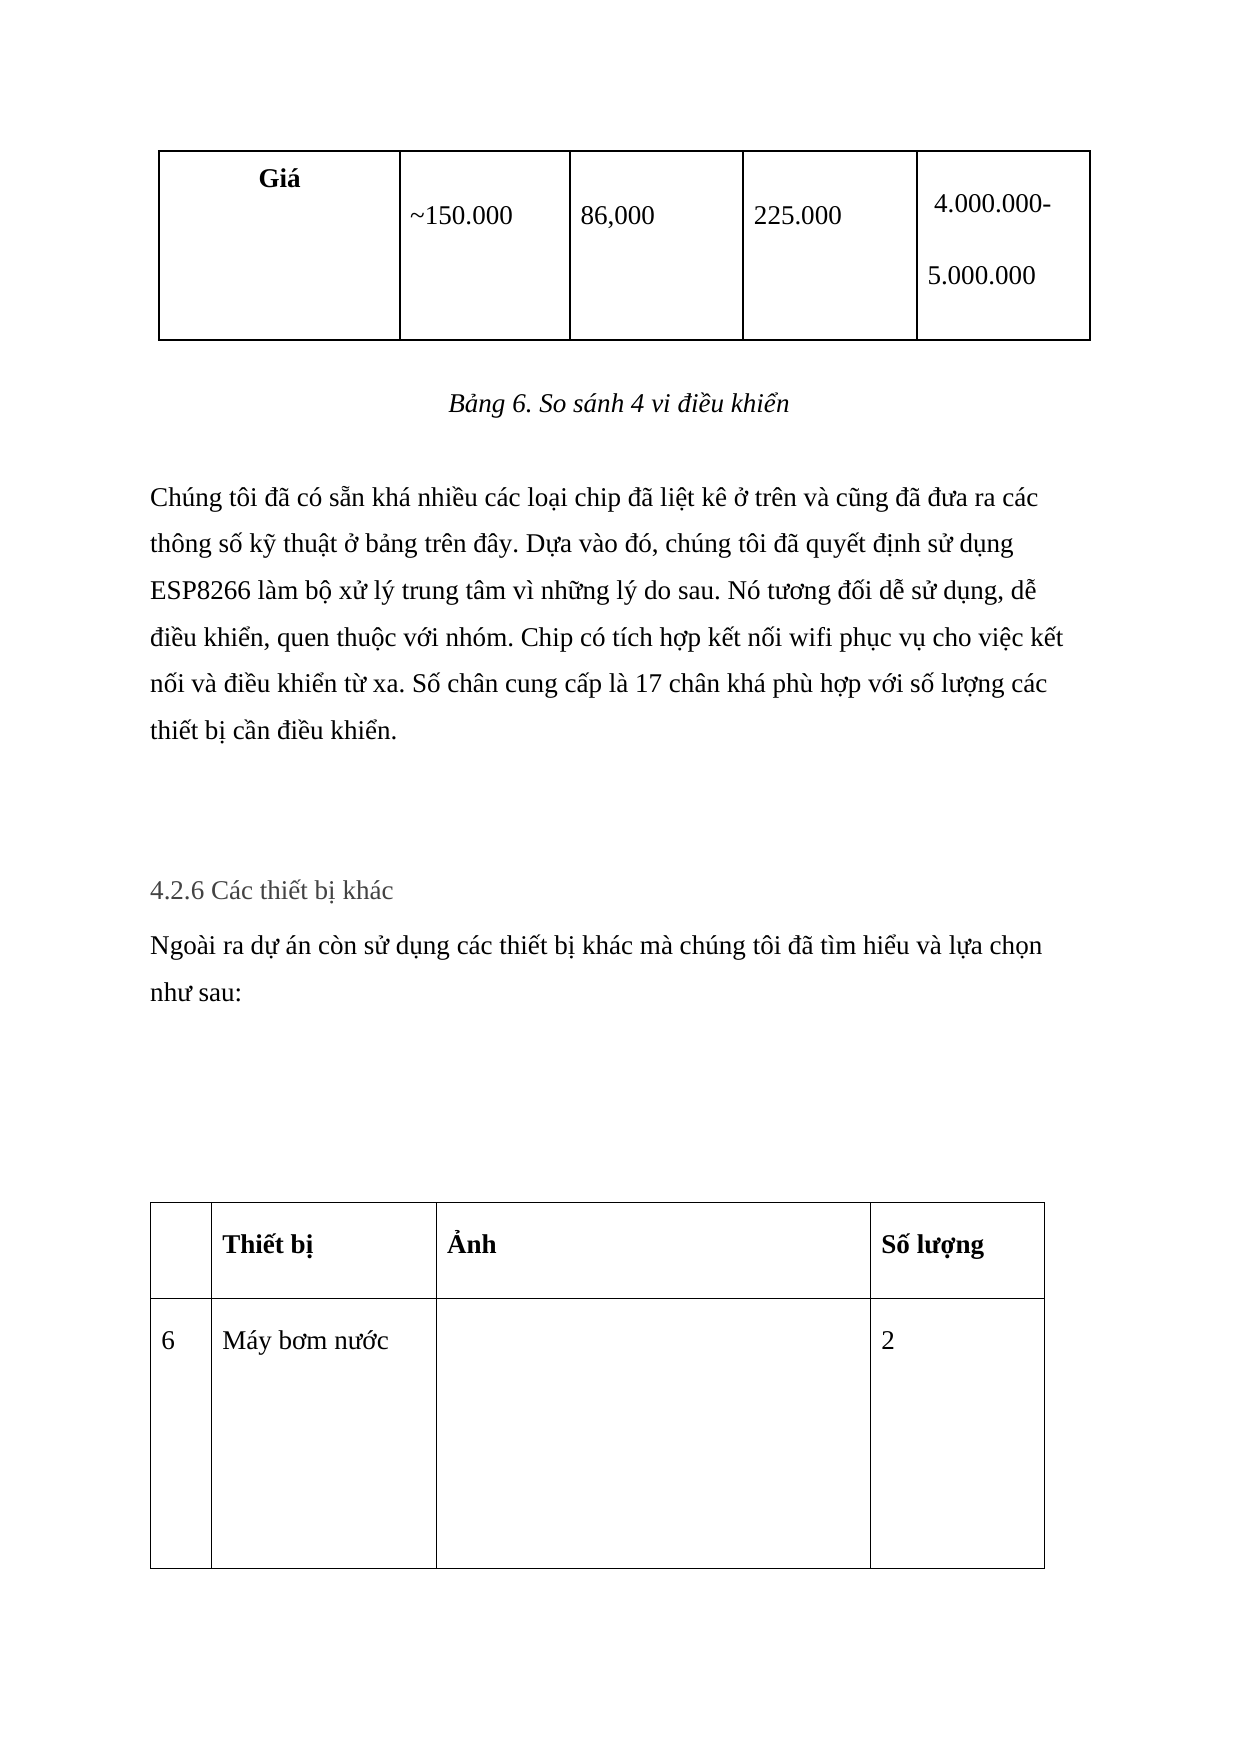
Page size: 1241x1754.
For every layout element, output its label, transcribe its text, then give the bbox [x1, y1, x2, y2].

table_header Số lượng [871, 1203, 1044, 1298]
table_cell 4.000.000- 5.000.000 [918, 152, 1089, 339]
table_cell Giá [160, 152, 399, 339]
table_cell ~150.000 [401, 152, 569, 339]
table_cell 2 [871, 1299, 1044, 1568]
text Bảng 6. So sánh 4 vi điều khiển [150, 388, 1090, 419]
text Chúng tôi đã có sẵn khá nhiều các loại chip đã liệt kê ở trên và cũng đã đưa ra các thông số kỹ thuật ở bảng trên đây. Dựa vào đó, chúng tôi đã quyết định sử dụng ESP8266 làm bộ xử lý trung tâm vì những lý do sau. Nó tương đối dễ sử dụng, dễ điều khiển, quen thuộc với nhóm. Chip có tích hợp kết nối wifi phục vụ cho việc kết nối và điều khiển từ xa. Số chân cung cấp là 17 chân khá phù hợp với số lượng các thiết bị cần điều khiển. [150, 481, 1090, 745]
table_cell 86,000 [571, 152, 742, 339]
table_cell [437, 1299, 870, 1568]
table_cell 6 [151, 1299, 211, 1568]
subtitle 4.2.6 Các thiết bị khác [150, 874, 1090, 905]
table_header [151, 1203, 211, 1298]
table_cell 225.000 [744, 152, 916, 339]
table_cell Máy bơm nước [212, 1299, 436, 1568]
text Ngoài ra dự án còn sử dụng các thiết bị khác mà chúng tôi đã tìm hiểu và lựa chọn như sau: [150, 929, 1090, 1007]
table_header Ảnh [437, 1203, 870, 1298]
table_header Thiết bị [212, 1203, 436, 1298]
